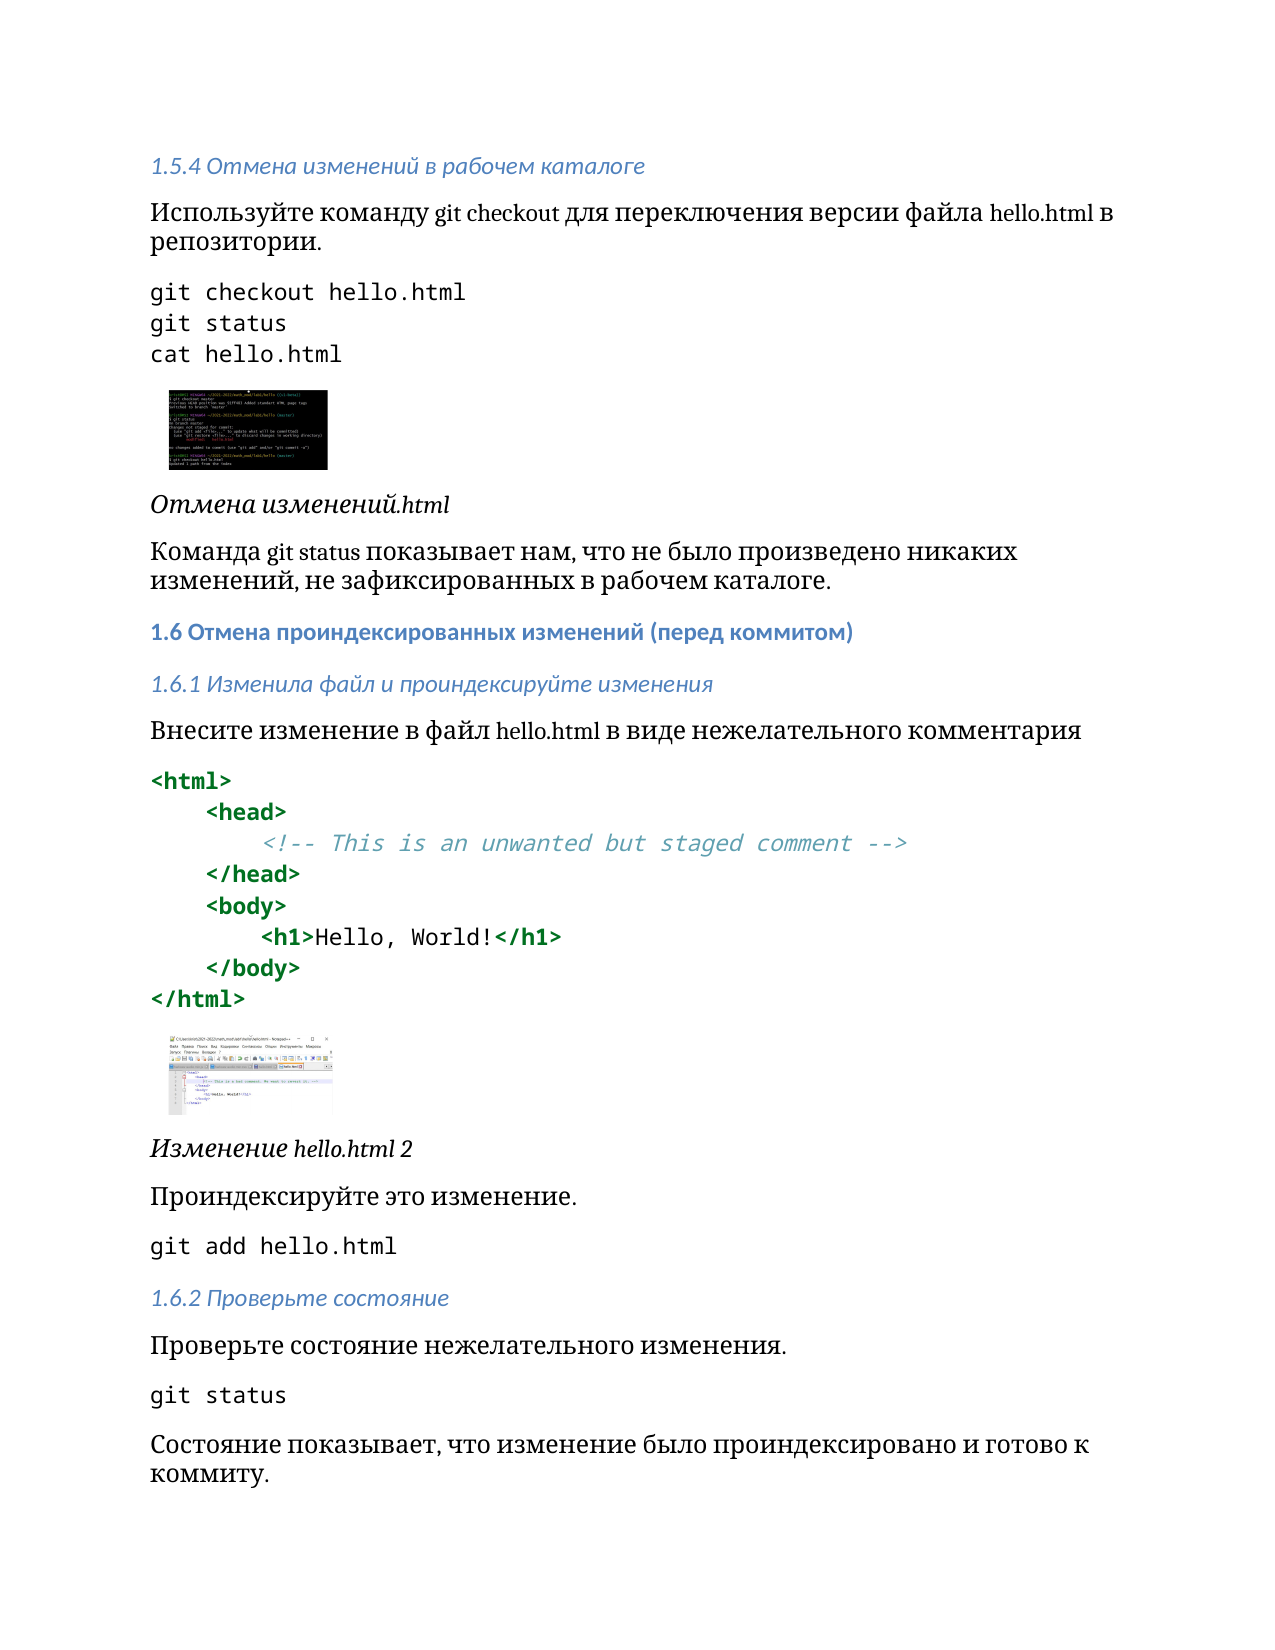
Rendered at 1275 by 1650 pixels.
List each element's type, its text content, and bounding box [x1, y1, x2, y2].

text Внесите изменение в файл hello.html в виде нежелательного комментария [150, 717, 1125, 746]
text git status [150, 1379, 1125, 1410]
subtitle 1.6.1 Изменила файл и проиндексируйте изменения [150, 668, 1125, 698]
text Команда git status показывает нам, что не было произведено никаких изменений, не зафиксированных в рабочем каталоге. [150, 538, 1125, 596]
text Состояние показывает, что изменение было проиндексировано и готово к коммиту. [150, 1431, 1125, 1489]
subtitle 1.6.2 Проверьте состояние [150, 1282, 1125, 1313]
subtitle 1.6 Отмена проиндексированных изменений (перед коммитом) [150, 616, 1125, 647]
text Изменение hello.html 2 [150, 1135, 1125, 1164]
picture [168, 1035, 333, 1115]
text Используйте команду git checkout для переключения версии файла hello.html в репозитории. [150, 199, 1125, 257]
text Проиндексируйте это изменение. [150, 1183, 1125, 1212]
text <html> <head> <!-- This is an unwanted but staged comment --> </head> <body> <h1>Hello, World!</h1> </body> </html> [150, 764, 1125, 1014]
text Проверьте состояние нежелательного изменения. [150, 1332, 1125, 1360]
picture [168, 390, 328, 470]
text Отмена изменений.html [150, 491, 1125, 519]
subtitle 1.5.4 Отмена изменений в рабочем каталоге [150, 150, 1125, 181]
text git checkout hello.html git status cat hello.html [150, 276, 1125, 369]
text git add hello.html [150, 1230, 1125, 1262]
